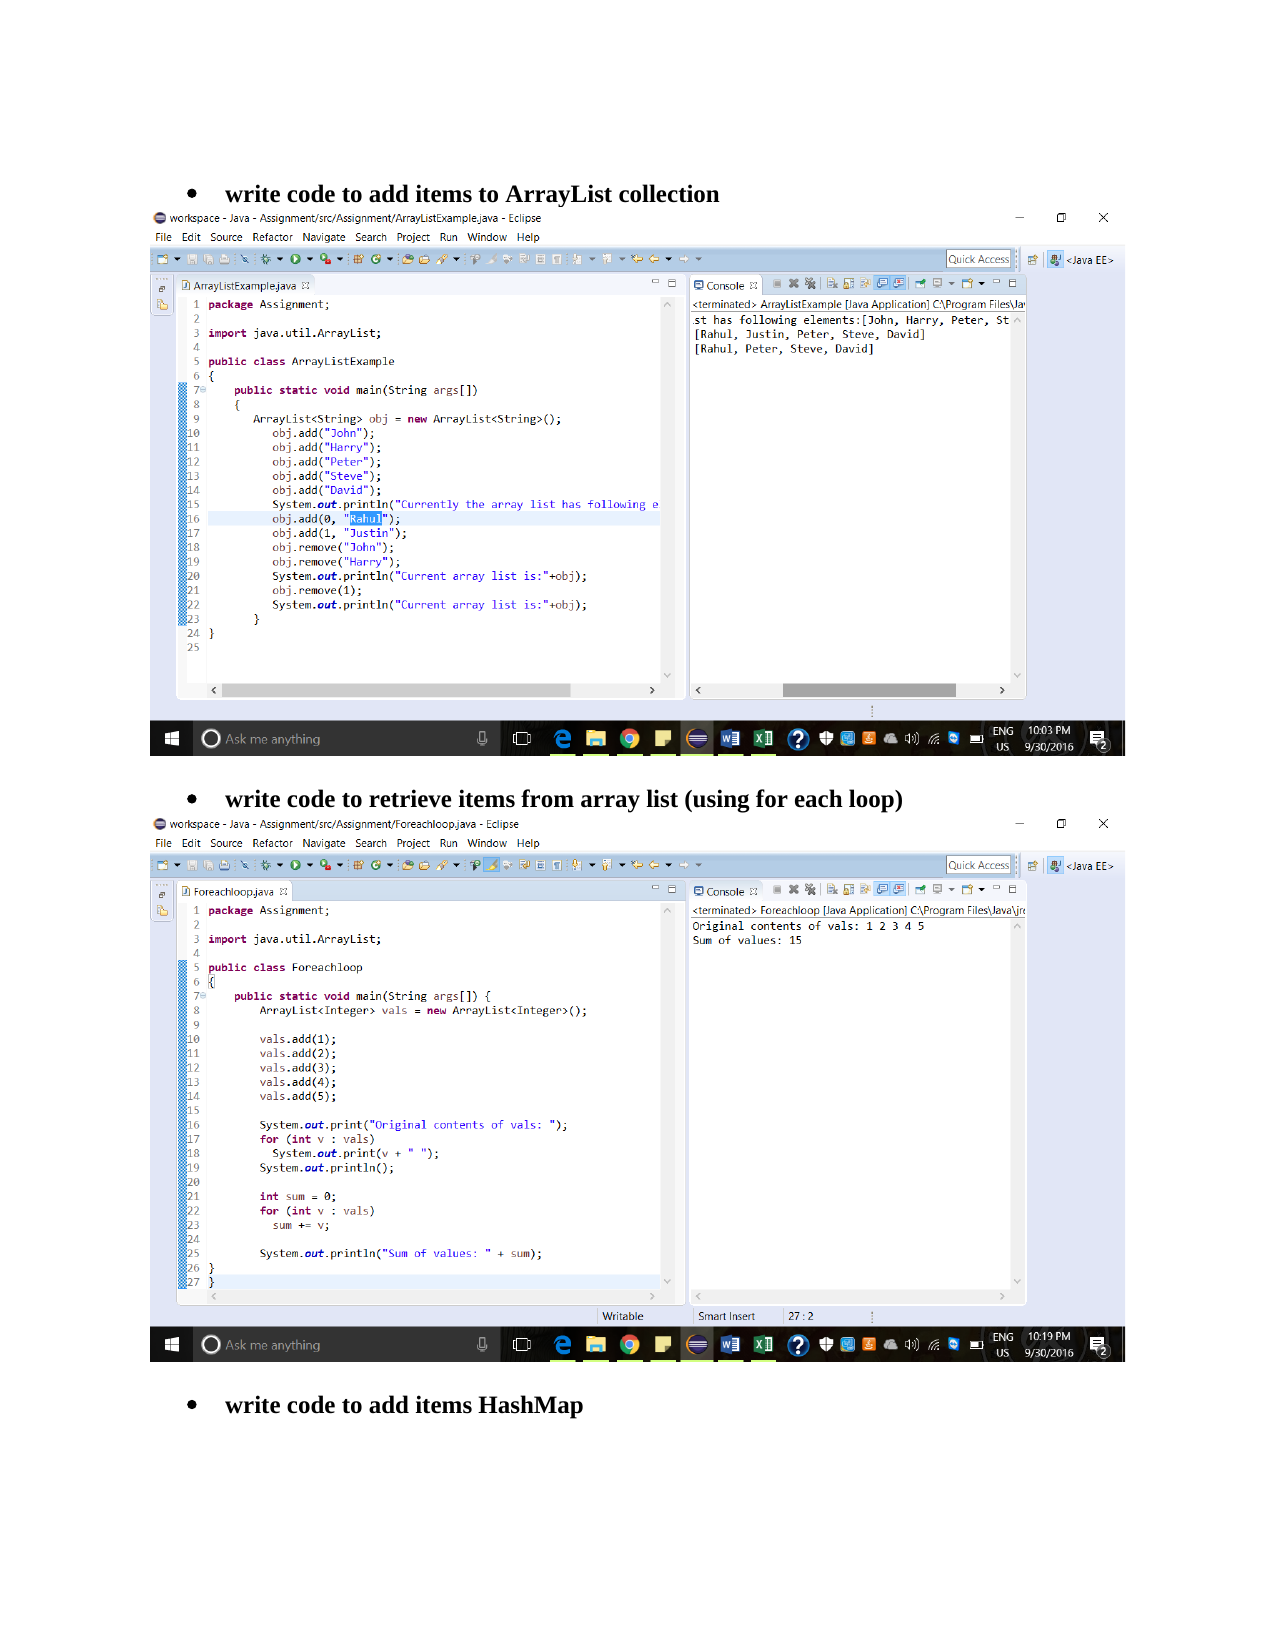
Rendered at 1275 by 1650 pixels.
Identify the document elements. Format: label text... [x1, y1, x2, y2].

list write code to retrieve items from array list (using for each loop) [187, 784, 1125, 813]
list write code to add items HashMap [187, 1390, 1125, 1419]
picture [150, 813, 1125, 1362]
picture [150, 207, 1125, 756]
list write code to add items to ArrayList collection [187, 179, 1125, 207]
